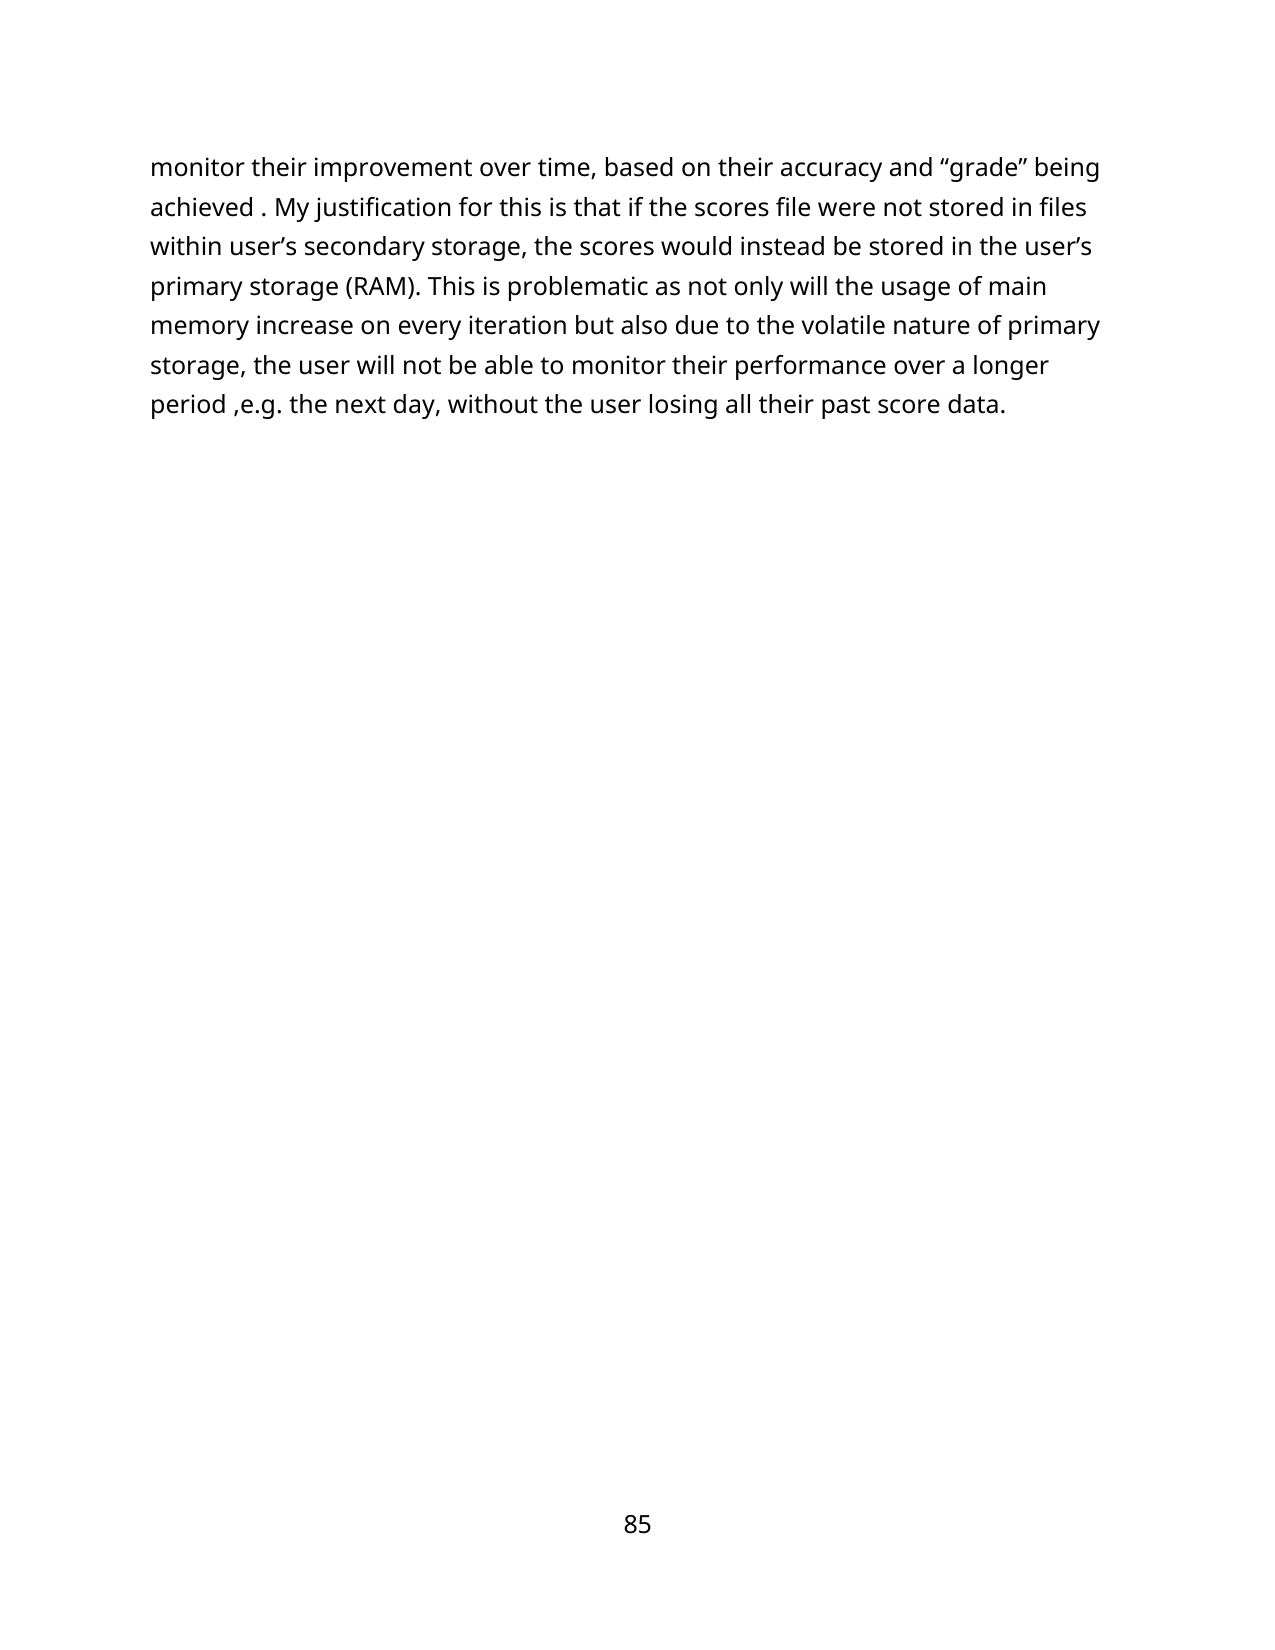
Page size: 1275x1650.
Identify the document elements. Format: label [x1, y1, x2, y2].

text [150, 150, 1125, 421]
